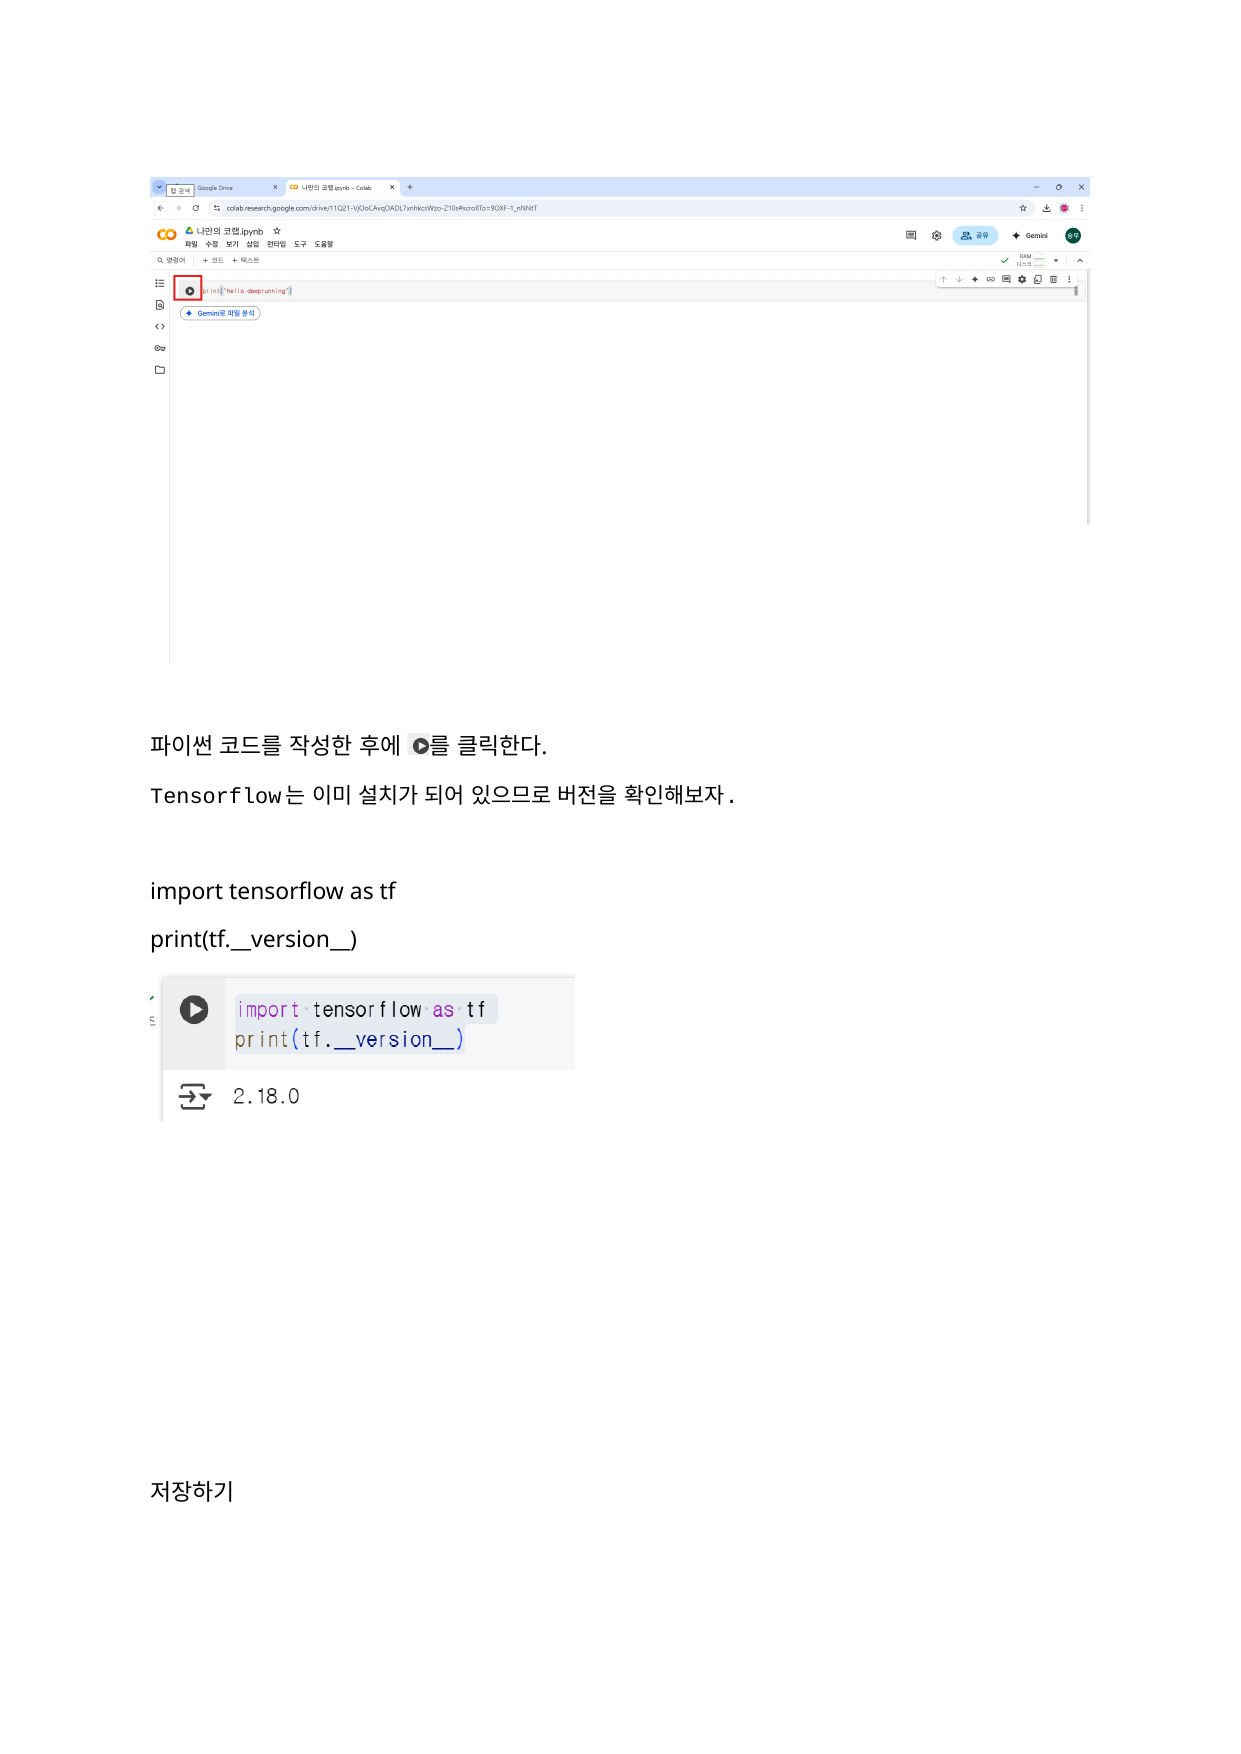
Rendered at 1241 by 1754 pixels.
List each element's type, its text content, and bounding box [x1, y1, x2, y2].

text 저장하기 [150, 1474, 1090, 1507]
picture [407, 733, 430, 755]
picture [150, 970, 575, 1122]
text 파이썬 코드를 작성한 후에 를 클릭한다. [150, 728, 1090, 761]
picture [150, 177, 1091, 664]
text import tensorflow as tf [150, 874, 1090, 906]
text print(tf.__version__) [150, 922, 1090, 954]
text Tensorflow는 이미 설치가 되어 있으므로 버전을 확인해보자. [150, 778, 1090, 810]
